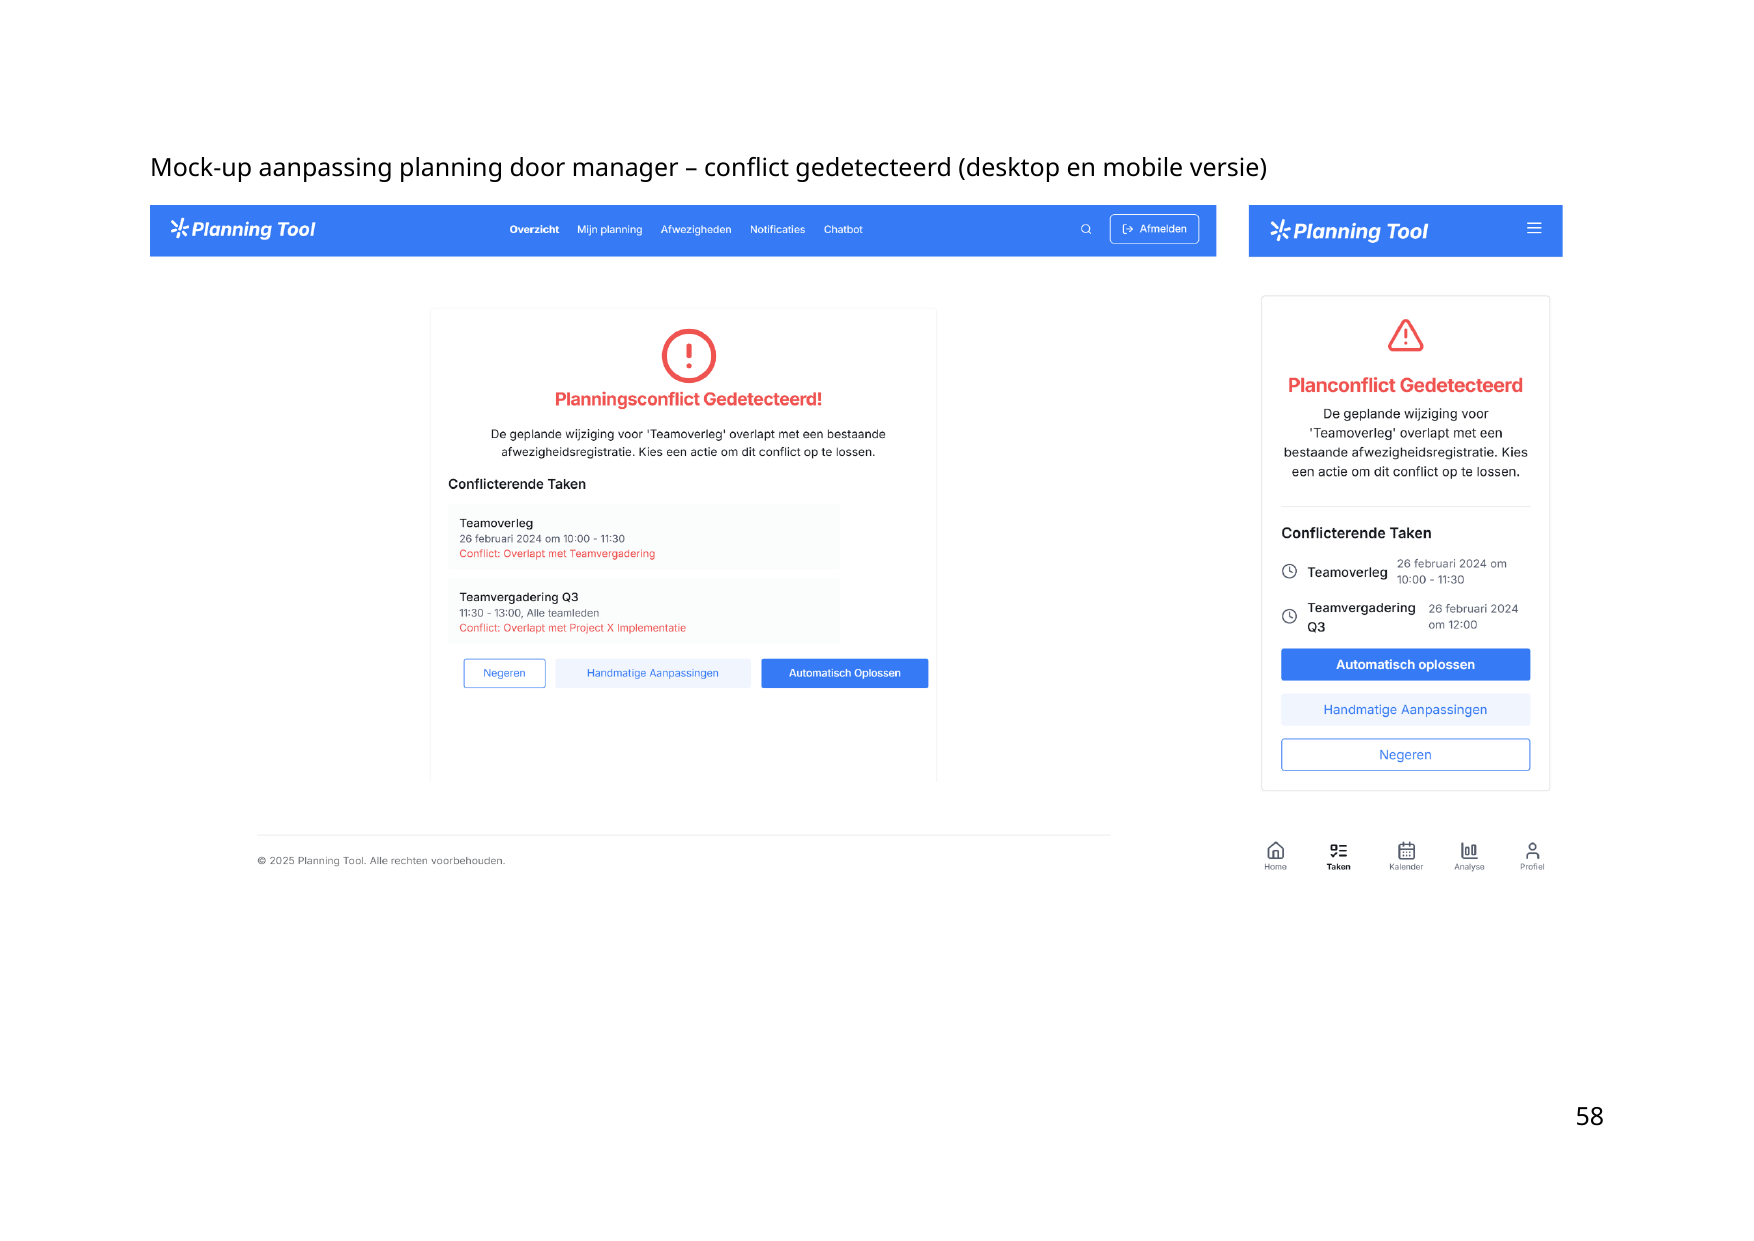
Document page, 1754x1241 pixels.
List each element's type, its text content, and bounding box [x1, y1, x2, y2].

picture [1248, 205, 1563, 885]
text Mock-up aanpassing planning door manager – conflict gedetecteerd (desktop en mobile versie) [150, 150, 1604, 184]
picture [150, 205, 1217, 885]
